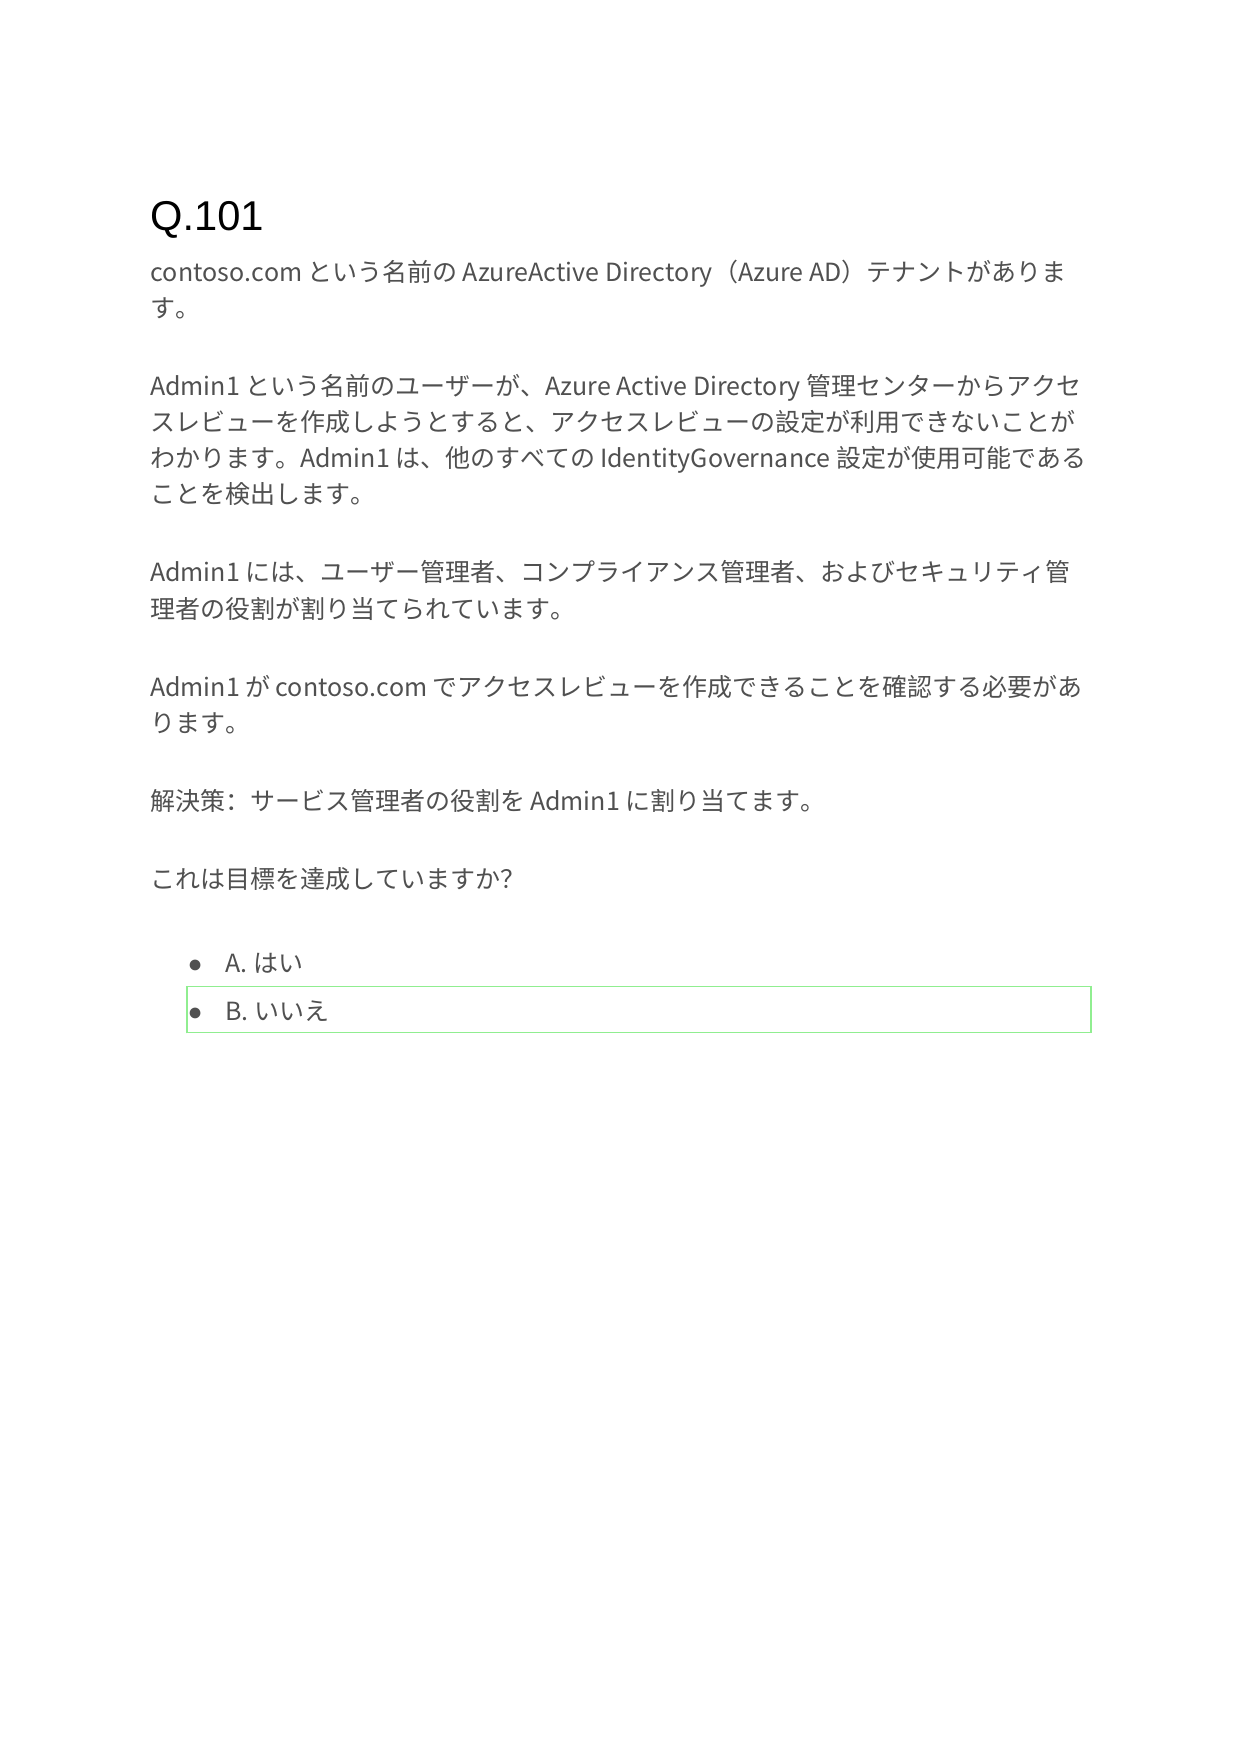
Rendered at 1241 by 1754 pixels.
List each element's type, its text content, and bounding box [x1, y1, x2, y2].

text contoso.comという名前のAzureActive Directory（Azure AD）テナントがあります。 [150, 252, 1090, 324]
text 解決策：サービス管理者の役割をAdmin1に割り当てます。 [150, 781, 1090, 817]
text Admin1がcontoso.comでアクセスレビューを作成できることを確認する必要があります。 [150, 667, 1090, 739]
text これは目標を達成していますか？ [150, 859, 1090, 895]
subtitle Q.101 [150, 192, 1090, 239]
text Admin1という名前のユーザーが、Azure Active Directory管理センターからアクセスレビューを作成しようとすると、アクセスレビューの設定が利用できないことがわかります。Admin1は、他のすべてのIdentityGovernance設定が使用可能であることを検出します。 [150, 366, 1090, 511]
text Admin1には、ユーザー管理者、コンプライアンス管理者、およびセキュリティ管理者の役割が割り当てられています。 [150, 553, 1090, 625]
list A. はい [187, 937, 1090, 986]
list B. いいえ [188, 987, 1090, 1032]
